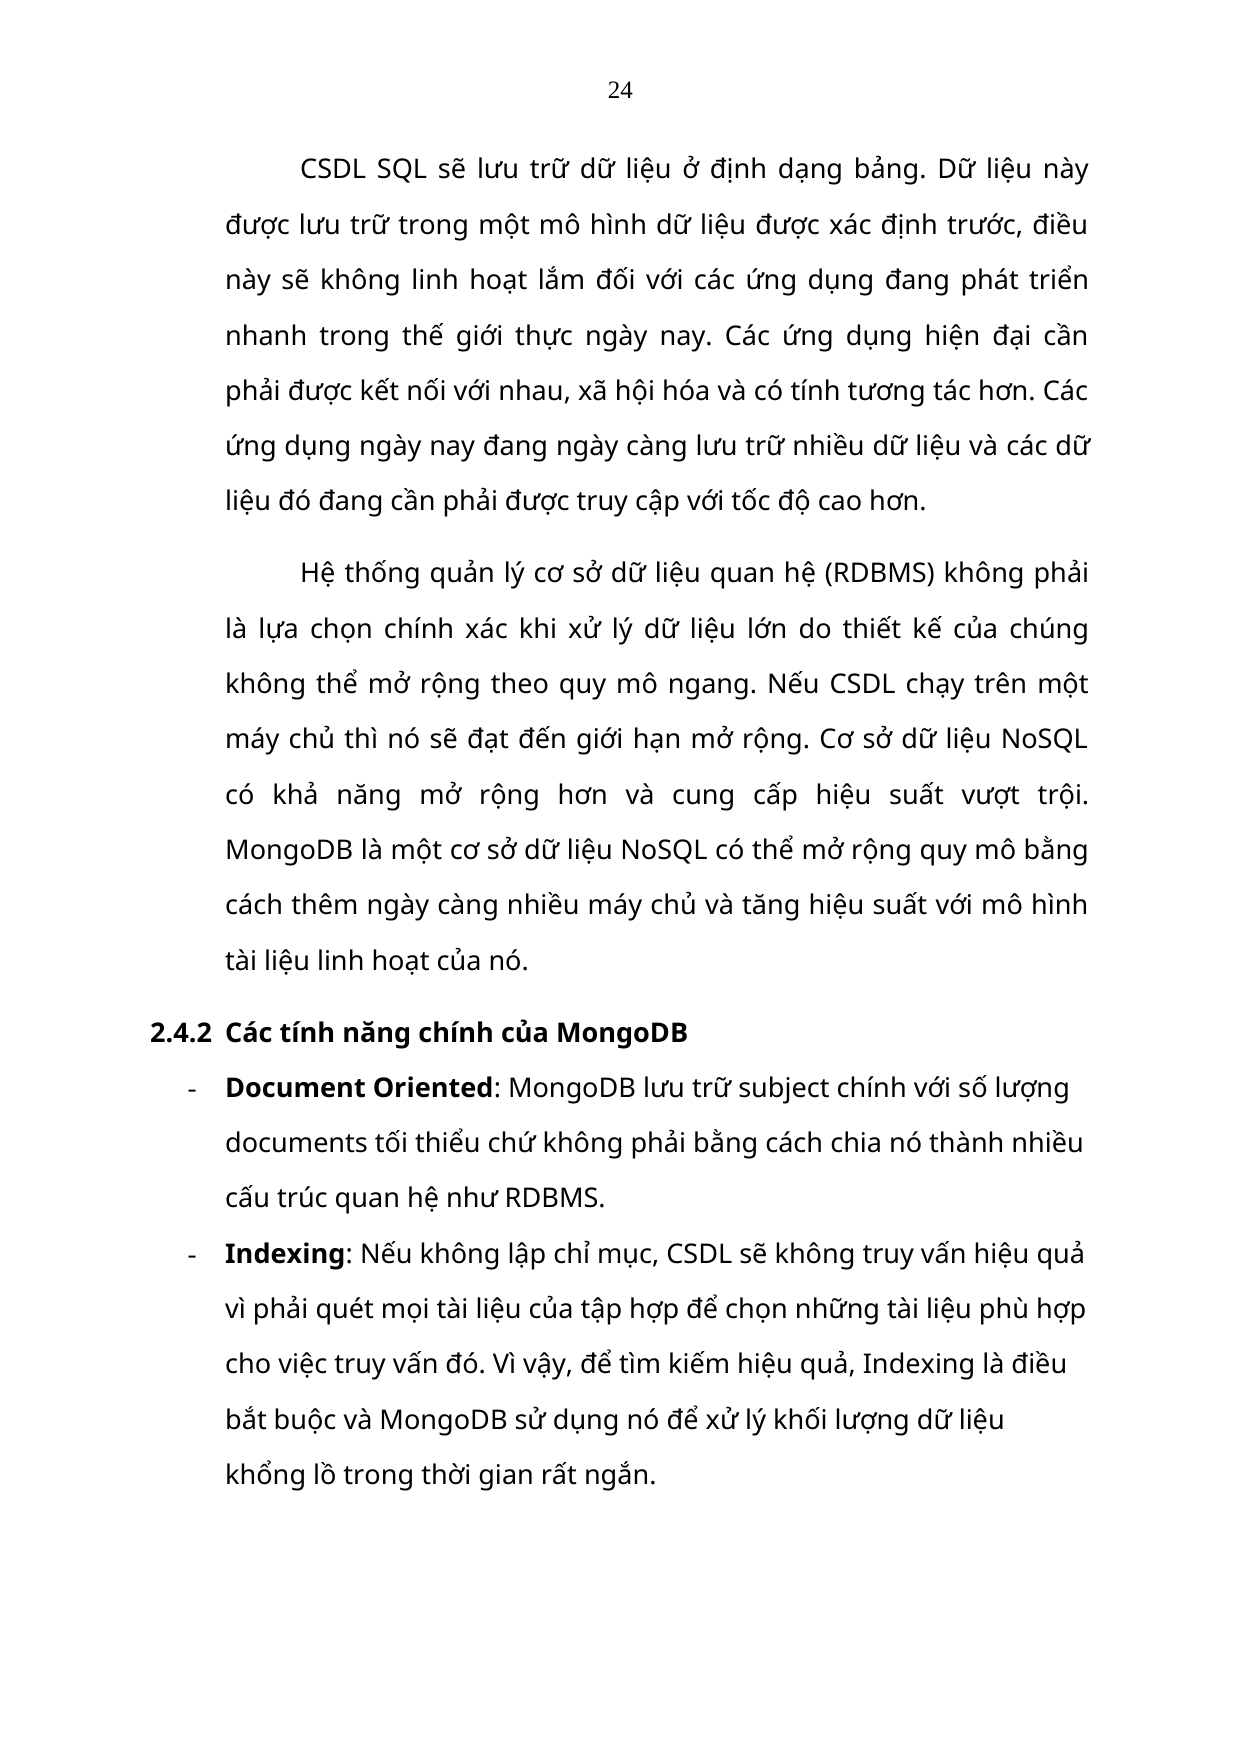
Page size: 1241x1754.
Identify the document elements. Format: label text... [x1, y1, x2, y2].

list Document Oriented: MongoDB lưu trữ subject chính với số lượng documents tối thiểu chứ không phải bằng cách chia nó thành nhiều cấu trúc quan hệ như RDBMS. [187, 1068, 1090, 1216]
subtitle Các tính năng chính của MongoDB [150, 1013, 1090, 1050]
text Hệ thống quản lý cơ sở dữ liệu quan hệ (RDBMS) không phải là lựa chọn chính xác khi xử lý dữ liệu lớn do thiết kế của chúng không thể mở rộng theo quy mô ngang. Nếu CSDL chạy trên một máy chủ thì nó sẽ đạt đến giới hạn mở rộng. Cơ sở dữ liệu NoSQL có khả năng mở rộng hơn và cung cấp hiệu suất vượt trội. MongoDB là một cơ sở dữ liệu NoSQL có thể mở rộng quy mô bằng cách thêm ngày càng nhiều máy chủ và tăng hiệu suất với mô hình tài liệu linh hoạt của nó. [225, 554, 1090, 978]
list Indexing: Nếu không lập chỉ mục, CSDL sẽ không truy vấn hiệu quả vì phải quét mọi tài liệu của tập hợp để chọn những tài liệu phù hợp cho việc truy vấn đó. Vì vậy, để tìm kiếm hiệu quả, Indexing là điều bắt buộc và MongoDB sử dụng nó để xử lý khối lượng dữ liệu khổng lồ trong thời gian rất ngắn. [187, 1234, 1090, 1492]
text CSDL SQL sẽ lưu trữ dữ liệu ở định dạng bảng. Dữ liệu này được lưu trữ trong một mô hình dữ liệu được xác định trước, điều này sẽ không linh hoạt lắm đối với các ứng dụng đang phát triển nhanh trong thế giới thực ngày nay. Các ứng dụng hiện đại cần phải được kết nối với nhau, xã hội hóa và có tính tương tác hơn. Các ứng dụng ngày nay đang ngày càng lưu trữ nhiều dữ liệu và các dữ liệu đó đang cần phải được truy cập với tốc độ cao hơn. [225, 150, 1090, 519]
